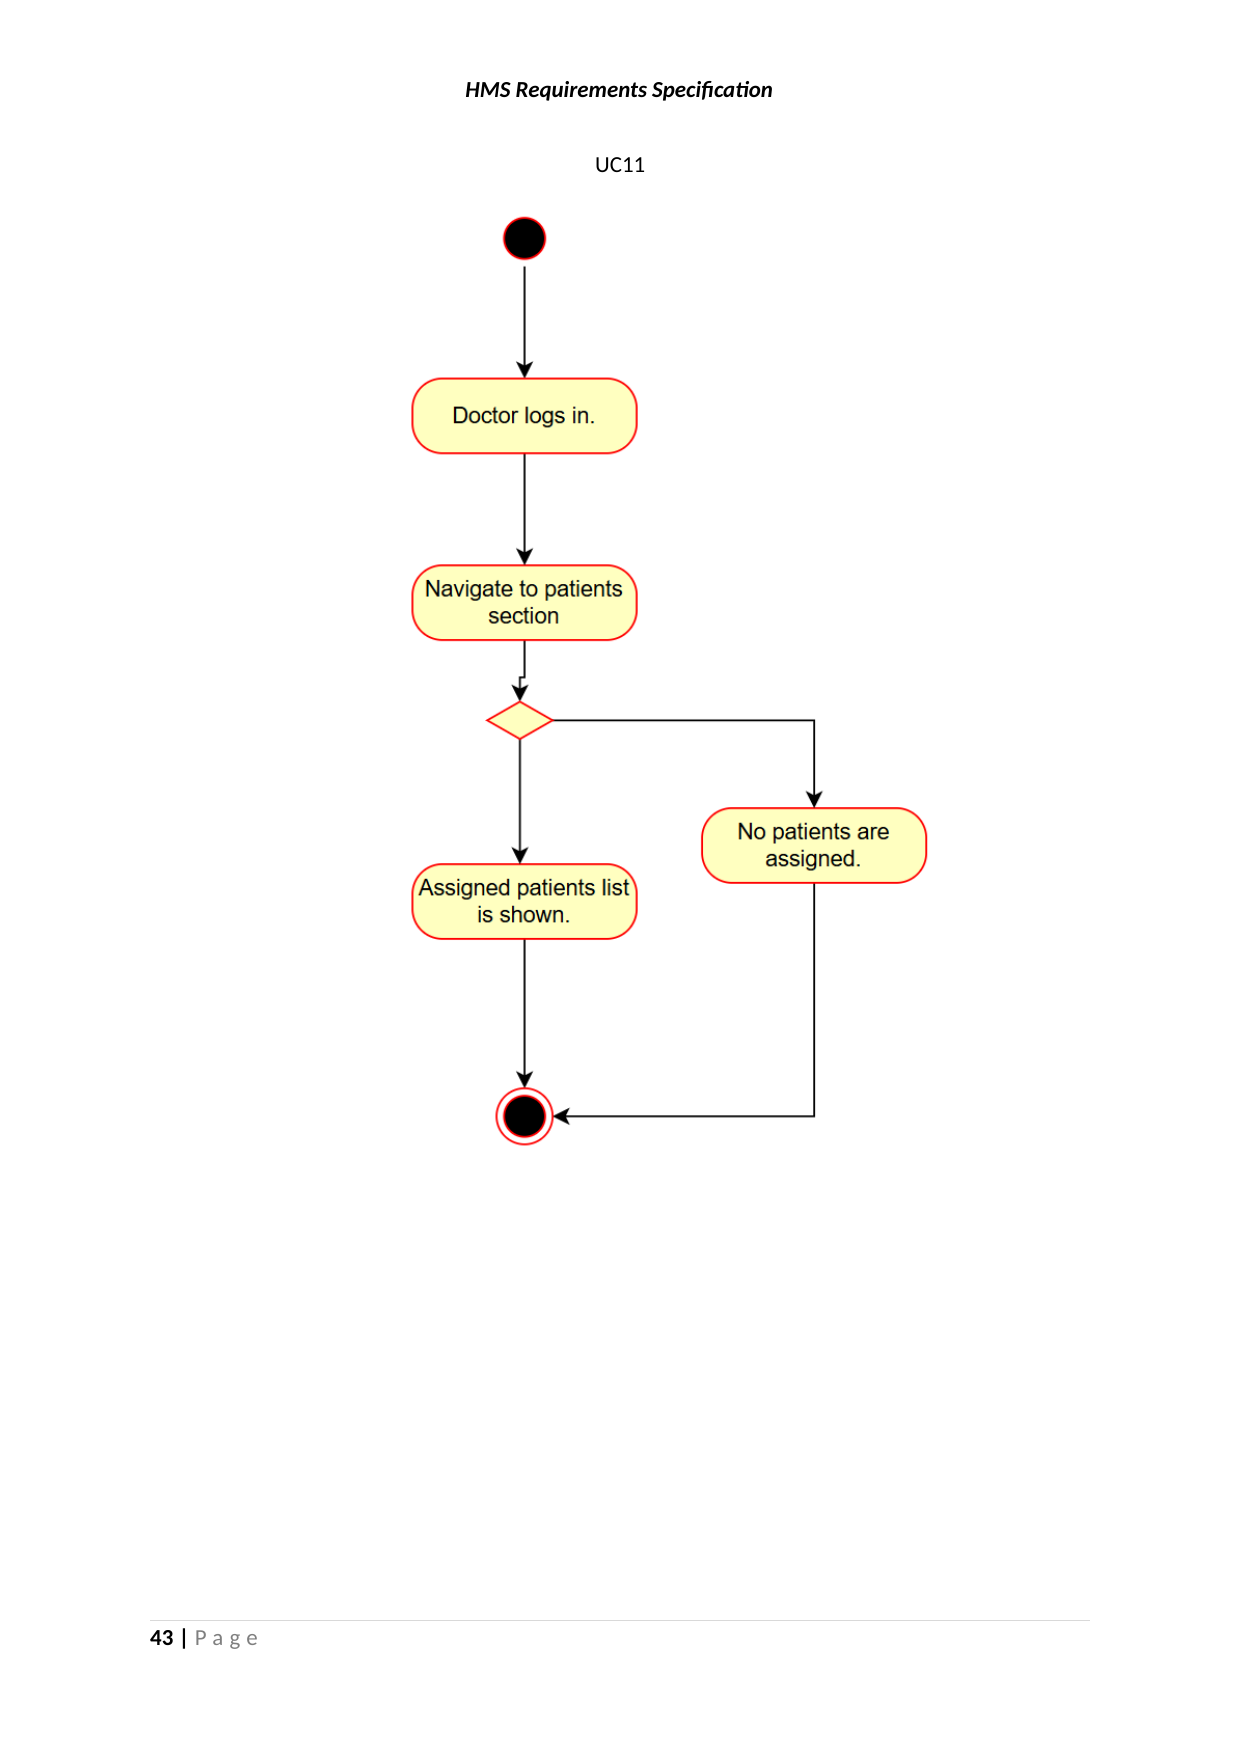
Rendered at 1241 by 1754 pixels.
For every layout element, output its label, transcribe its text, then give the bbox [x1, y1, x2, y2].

text UC11 [150, 150, 1090, 178]
picture [292, 196, 948, 1187]
